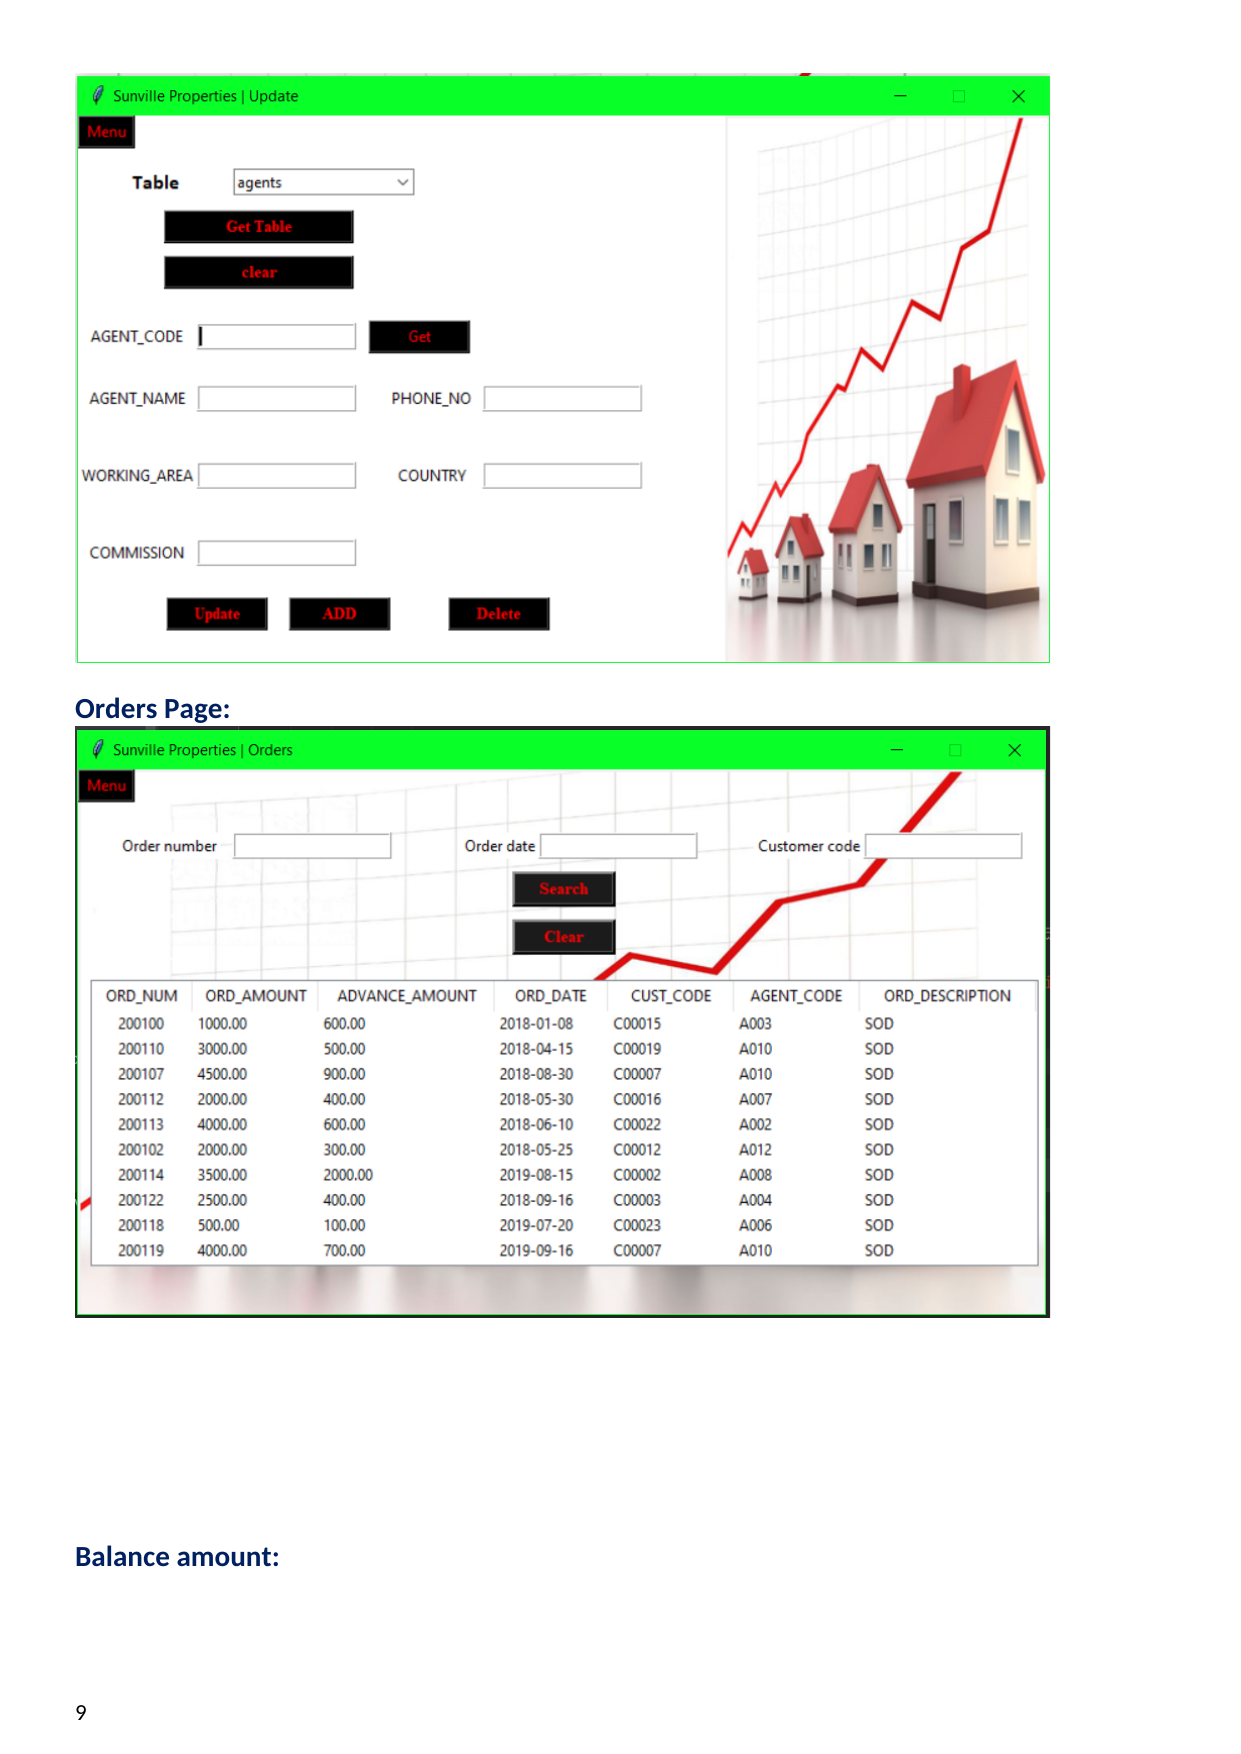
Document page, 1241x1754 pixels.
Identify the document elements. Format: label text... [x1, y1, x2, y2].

picture [75, 73, 1050, 663]
text Balance amount: [75, 1538, 1211, 1574]
picture [75, 726, 1050, 1318]
text Orders Page: [75, 690, 1211, 726]
